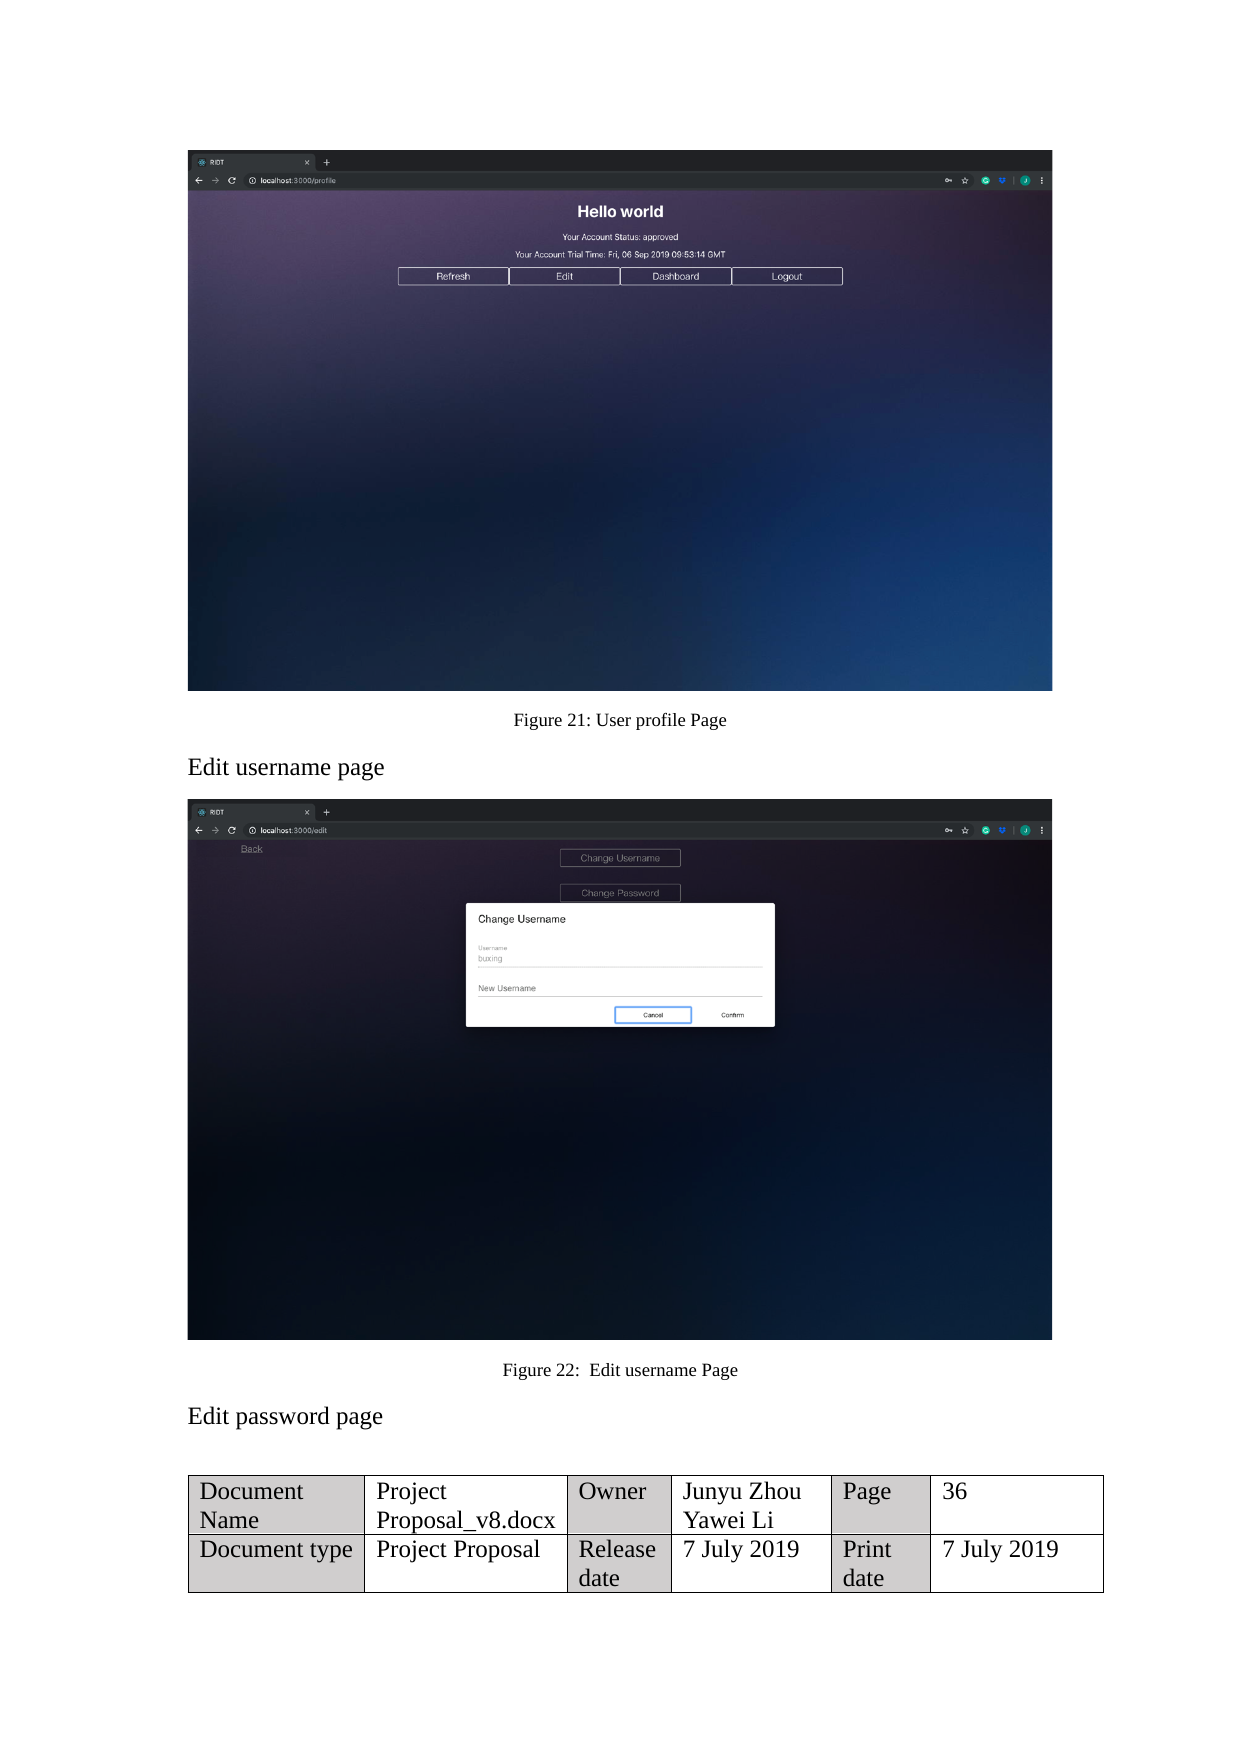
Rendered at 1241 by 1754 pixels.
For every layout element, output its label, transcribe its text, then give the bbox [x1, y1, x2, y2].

picture [187, 150, 1053, 691]
text Figure 22: Edit username Page [187, 1359, 1053, 1380]
text Edit username page [187, 752, 1053, 781]
picture [187, 799, 1053, 1340]
text Figure 21: User profile Page [187, 709, 1053, 731]
text Edit password page [187, 1401, 1053, 1430]
